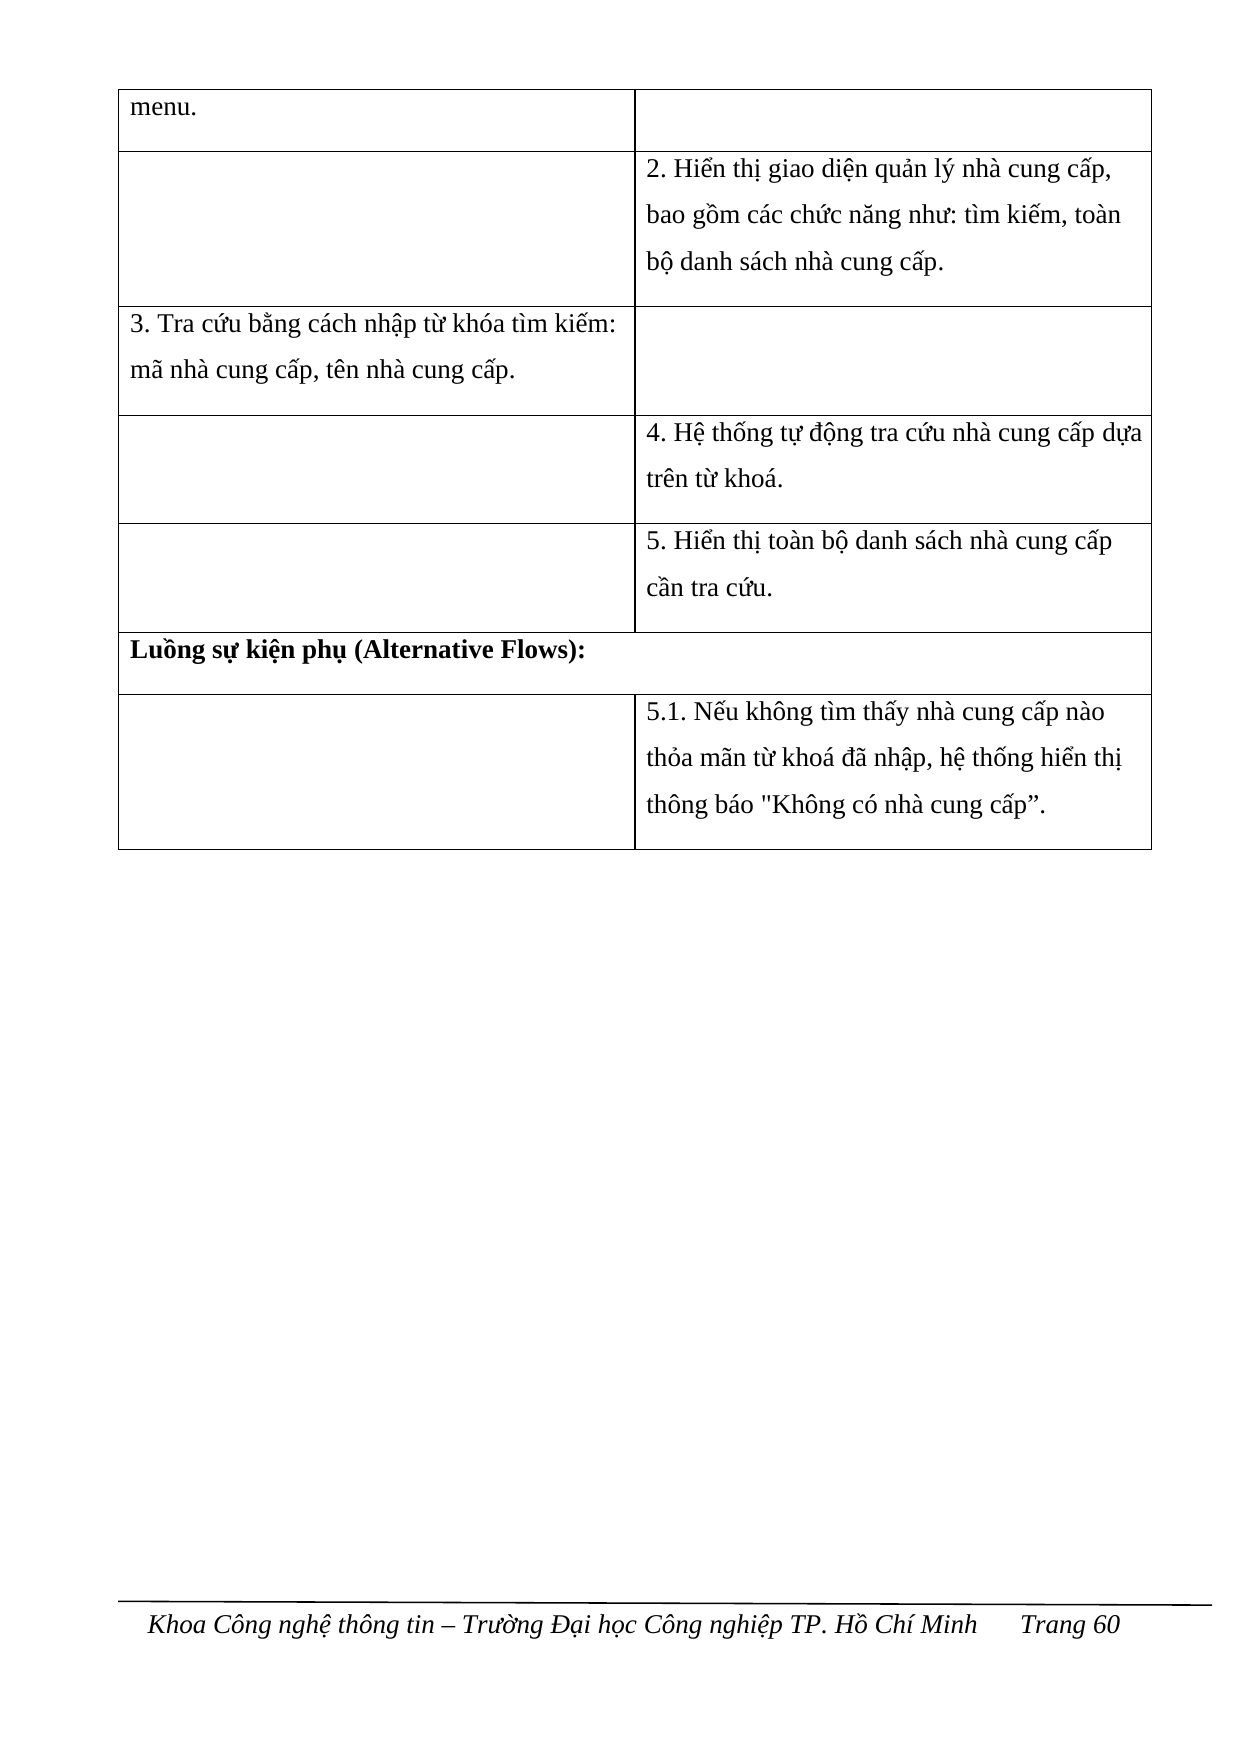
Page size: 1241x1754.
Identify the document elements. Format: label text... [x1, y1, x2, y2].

table_cell [636, 307, 1151, 414]
table_cell 5.1. Nếu không tìm thấy nhà cung cấp nào thỏa mãn từ khoá đã nhập, hệ thống hiển thị thông báo "Không có nhà cung cấp”. [636, 695, 1151, 849]
table_cell [119, 152, 634, 306]
table_cell Luồng sự kiện phụ (Alternative Flows): [119, 633, 1151, 694]
table_cell [636, 90, 1151, 151]
table_cell 4. Hệ thống tự động tra cứu nhà cung cấp dựa trên từ khoá. [636, 416, 1151, 523]
table_cell 5. Hiển thị toàn bộ danh sách nhà cung cấp cần tra cứu. [636, 524, 1151, 632]
table_cell [119, 695, 634, 849]
table_cell 2. Hiển thị giao diện quản lý nhà cung cấp, bao gồm các chức năng như: tìm kiếm, toàn bộ danh sách nhà cung cấp. [636, 152, 1151, 306]
table_cell 3. Tra cứu bằng cách nhập từ khóa tìm kiếm: mã nhà cung cấp, tên nhà cung cấp. [119, 307, 634, 414]
table_cell [119, 416, 634, 523]
table_cell [119, 524, 634, 632]
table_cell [119, 90, 634, 151]
